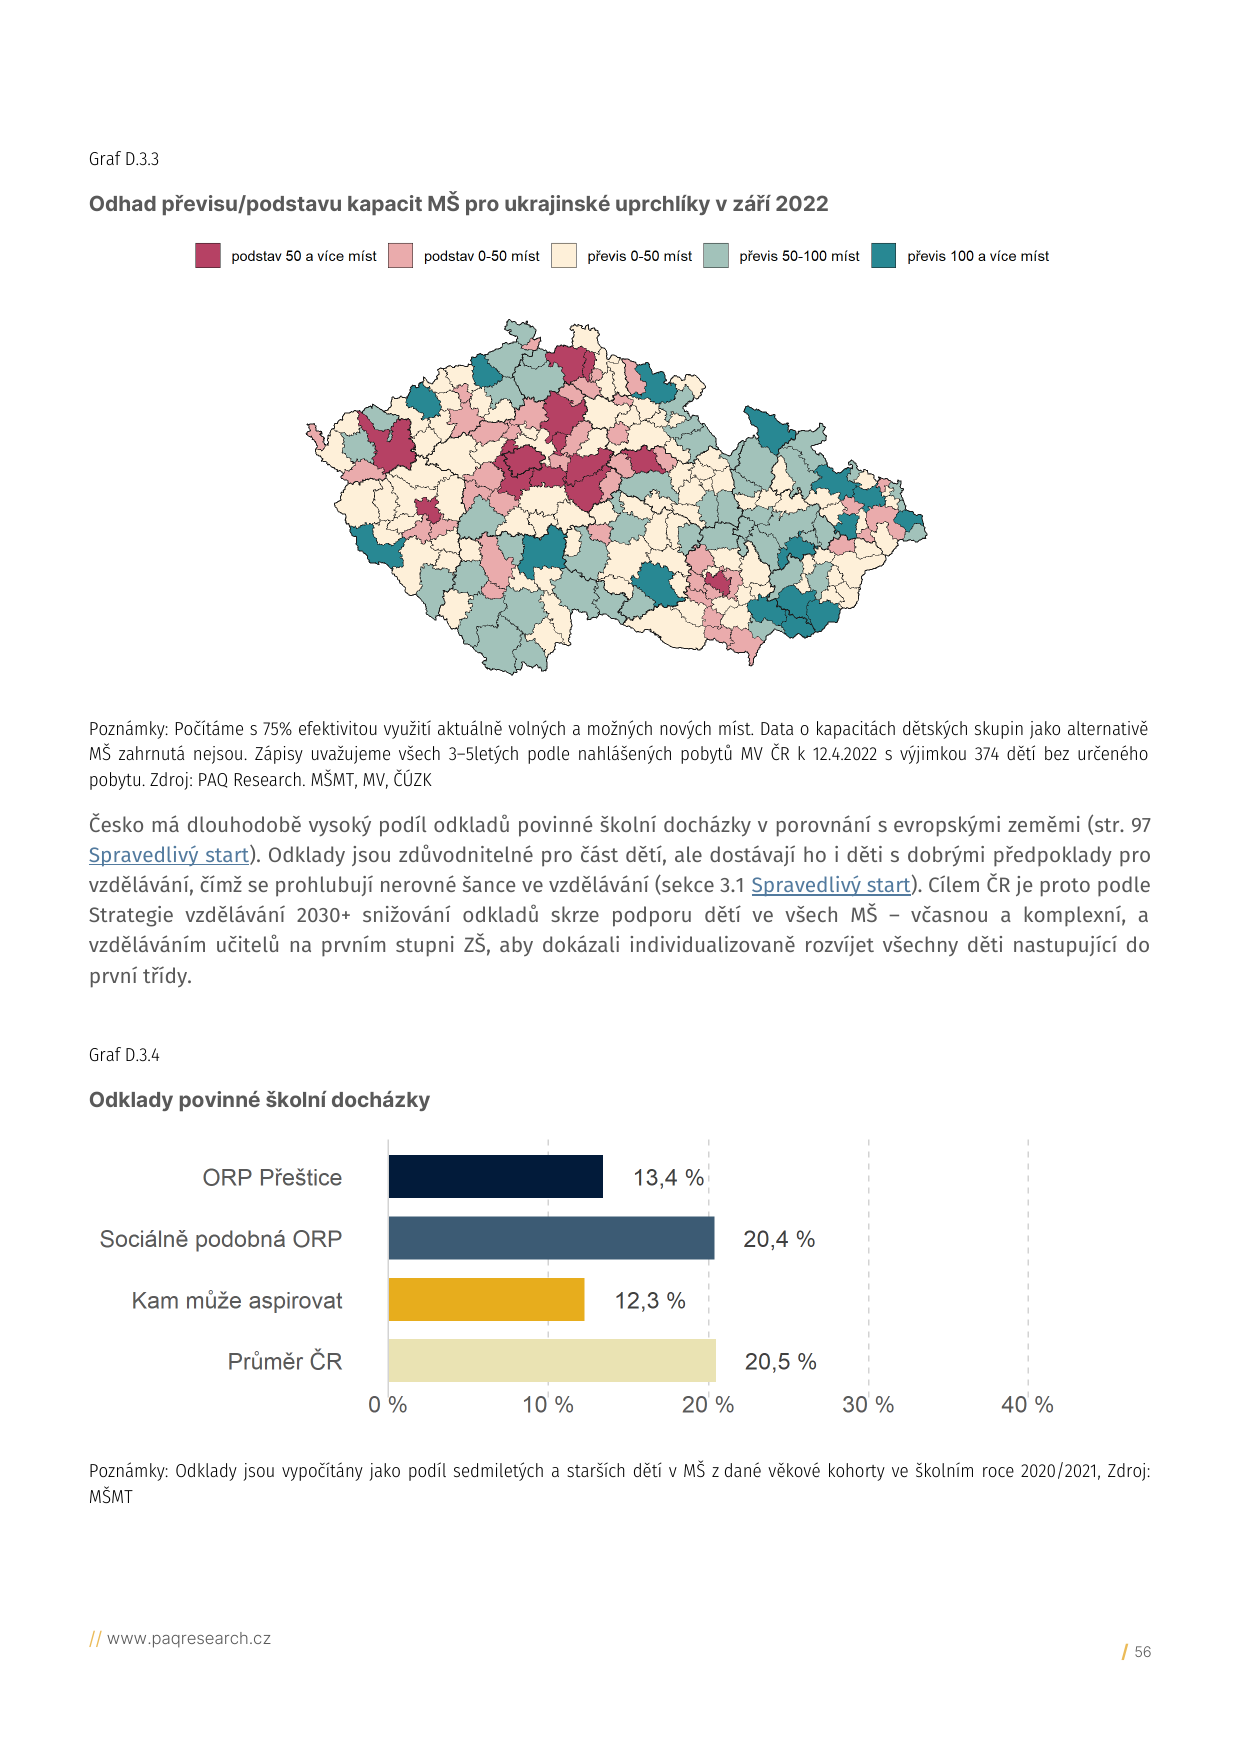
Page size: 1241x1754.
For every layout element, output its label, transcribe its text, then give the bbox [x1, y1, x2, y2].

text Česko má dlouhodobě vysoký podíl odkladů povinné školní docházky v porovnání s evropskými zeměmi (str. 97 Spravedlivý start). Odklady jsou zdůvodnitelné pro část dětí, ale dostávají ho i děti s dobrými předpoklady pro vzdělávání, čímž se prohlubují nerovné šance ve vzdělávání (sekce 3.1 Spravedlivý start). Cílem ČR je proto podle Strategie vzdělávání 2030+ snižování odkladů skrze podporu dětí ve všech MŠ – včasnou a komplexní, a vzděláváním učitelů na prvním stupni ZŠ, aby dokázali individualizovaně rozvíjet všechny děti nastupující do první třídy. [89, 807, 1152, 989]
picture [88, 1112, 1139, 1444]
text Graf D.3.4 [89, 1044, 1152, 1066]
text Odklady povinné školní docházky [89, 1082, 1152, 1112]
text Graf D.3.3 [89, 148, 1152, 170]
text Odhad převisu/podstavu kapacit MŠ pro ukrajinské uprchlíky v září 2022 [89, 186, 1152, 216]
text Poznámky: Odklady jsou vypočítány jako podíl sedmiletých a starších dětí v MŠ z dané věkové kohorty ve školním roce 2020/2021, Zdroj: MŠMT [89, 1460, 1152, 1509]
text Poznámky: Počítáme s 75% efektivitou využití aktuálně volných a možných nových míst. Data o kapacitách dětských skupin jako alternativě MŠ zahrnutá nejsou. Zápisy uvažujeme všech 3–5letých podle nahlášených pobytů MV ČR k 12.4.2022 s výjimkou 374 dětí bez určeného pobytu. Zdroj: PAQ Research. MŠMT, MV, ČÚZK [89, 717, 1152, 792]
picture [88, 216, 1139, 701]
